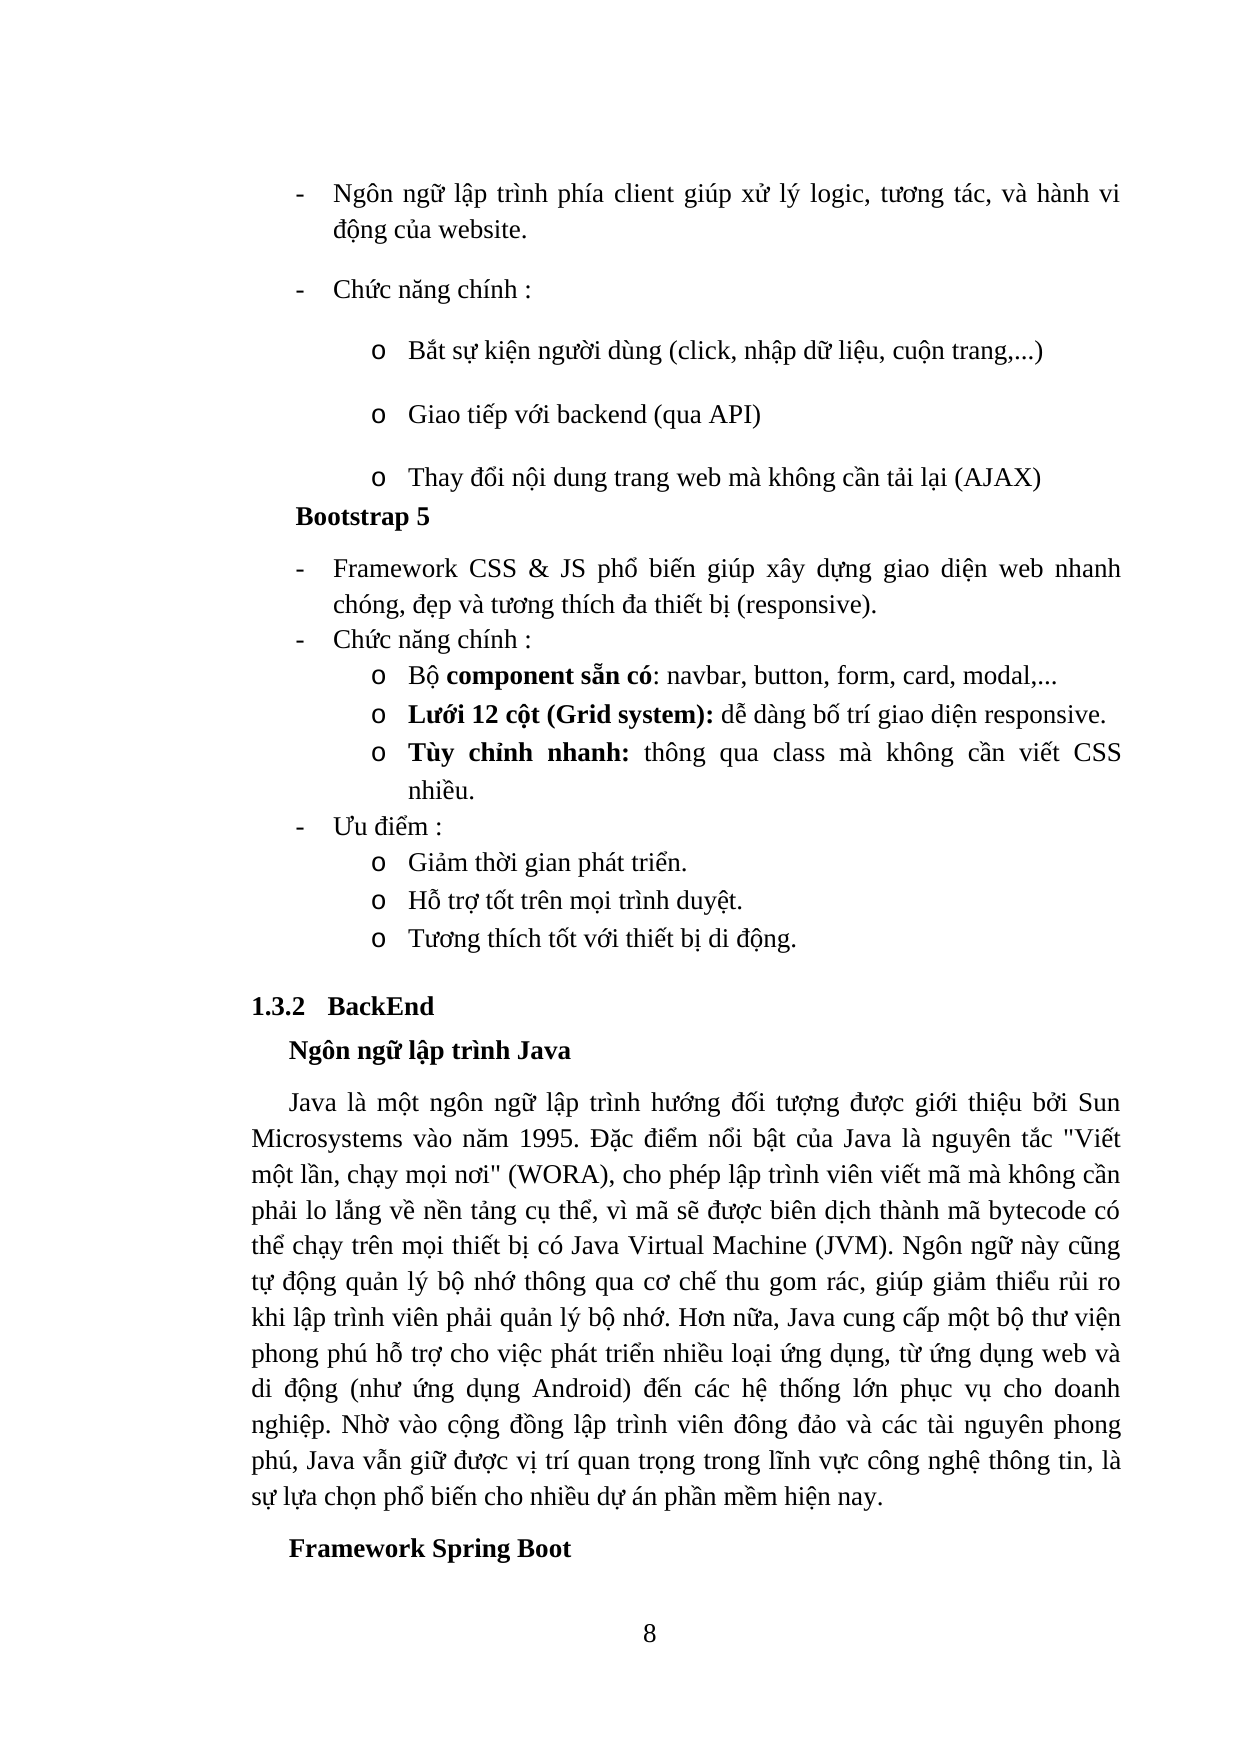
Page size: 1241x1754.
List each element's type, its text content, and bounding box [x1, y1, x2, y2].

text Framework Spring Boot [251, 1532, 1122, 1563]
list Thay đổi nội dung trang web mà không cần tải lại (AJAX) [370, 461, 1122, 495]
list Giao tiếp với backend (qua API) [370, 398, 1122, 431]
text Bootstrap 5 [236, 500, 1122, 531]
list Tương thích tốt với thiết bị di động. [370, 922, 1122, 956]
list Bộ component sẵn có: navbar, button, form, card, modal,... [370, 659, 1122, 693]
list Bắt sự kiện người dùng (click, nhập dữ liệu, cuộn trang,...) [370, 334, 1122, 368]
text Ngôn ngữ lập trình Java [229, 1034, 1122, 1065]
list Tùy chỉnh nhanh: thông qua class mà không cần viết CSS nhiều. [370, 736, 1122, 805]
list Ngôn ngữ lập trình phía client giúp xử lý logic, tương tác, và hành vi động của website. [295, 177, 1122, 244]
list Hỗ trợ tốt trên mọi trình duyệt. [370, 884, 1122, 917]
list Framework CSS & JS phổ biến giúp xây dựng giao diện web nhanh chóng, đẹp và tương thích đa thiết bị (responsive). [295, 552, 1122, 619]
list Giảm thời gian phát triển. [370, 846, 1122, 879]
list Chức năng chính : [295, 623, 1122, 655]
list Ưu điểm : [295, 810, 1122, 841]
list Lưới 12 cột (Grid system): dễ dàng bố trí giao diện responsive. [370, 698, 1122, 731]
list Chức năng chính : [295, 274, 1122, 305]
text Java là một ngôn ngữ lập trình hướng đối tượng được giới thiệu bởi Sun Microsystems vào năm 1995. Đặc điểm nổi bật của Java là nguyên tắc "Viết một lần, chạy mọi nơi" (WORA), cho phép lập trình viên viết mã mà không cần phải lo lắng về nền tảng cụ thể, vì mã sẽ được biên dịch thành mã bytecode có thể chạy trên mọi thiết bị có Java Virtual Machine (JVM). Ngôn ngữ này cũng tự động quản lý bộ nhớ thông qua cơ chế thu gom rác, giúp giảm thiểu rủi ro khi lập trình viên phải quản lý bộ nhớ. Hơn nữa, Java cung cấp một bộ thư viện phong phú hỗ trợ cho việc phát triển nhiều loại ứng dụng, từ ứng dụng web và di động (như ứng dụng Android) đến các hệ thống lớn phục vụ cho doanh nghiệp. Nhờ vào cộng đồng lập trình viên đông đảo và các tài nguyên phong phú, Java vẫn giữ được vị trí quan trọng trong lĩnh vực công nghệ thông tin, là sự lựa chọn phổ biến cho nhiều dự án phần mềm hiện nay. [251, 1087, 1122, 1511]
subtitle BackEnd [207, 990, 1122, 1021]
